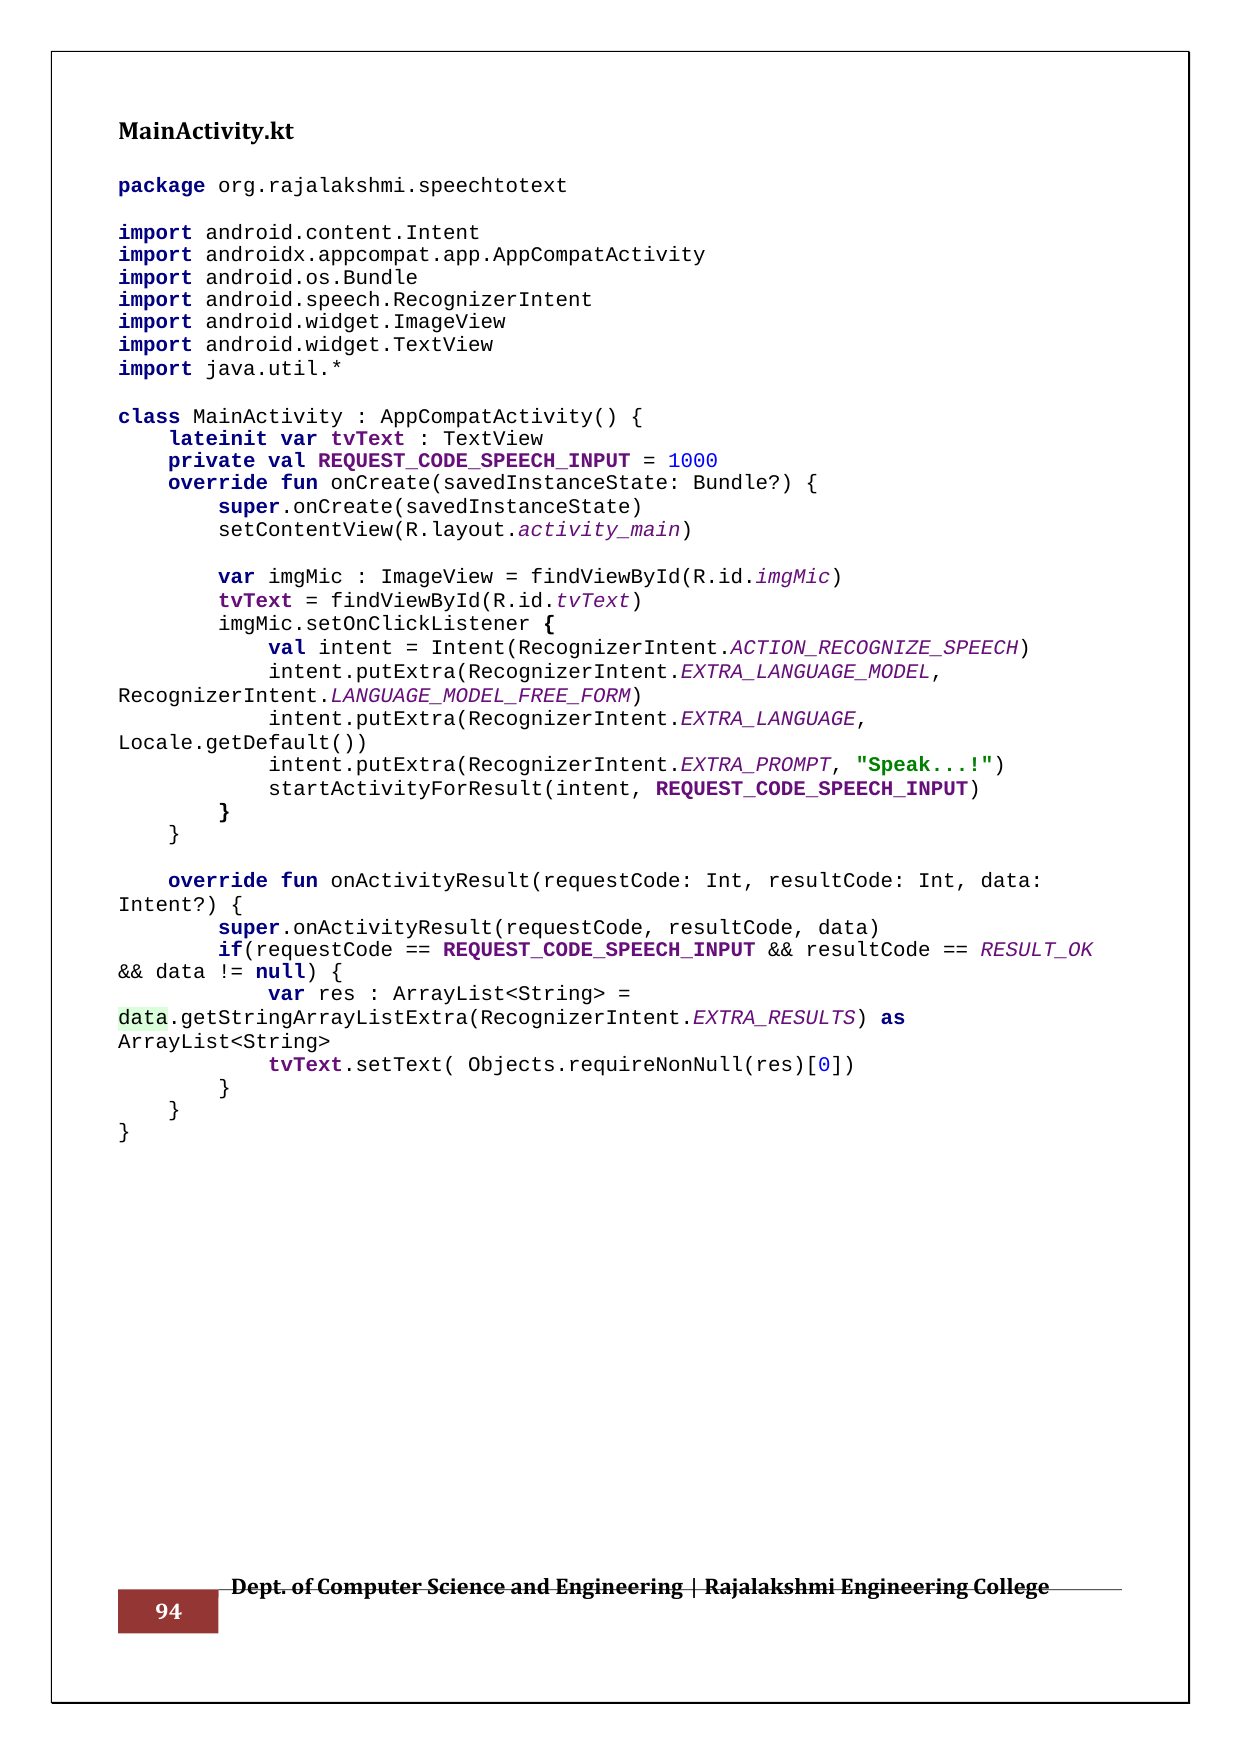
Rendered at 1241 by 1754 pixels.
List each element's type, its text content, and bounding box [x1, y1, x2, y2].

text } [168, 1099, 1137, 1121]
text } [168, 823, 1137, 847]
text super.onActivityResult(requestCode, resultCode, data) [218, 918, 1137, 939]
text if(requestCode == REQUEST_CODE_SPEECH_INPUT && resultCode == RESULT_OK [218, 939, 1137, 961]
text intent.putExtra(RecognizerIntent.EXTRA_PROMPT, "Speak...!") startActivityForResult(intent, REQUEST_CODE_SPEECH_INPUT) [268, 754, 1137, 801]
text val intent = Intent(RecognizerIntent.ACTION_RECOGNIZE_SPEECH) intent.putExtra(RecognizerIntent.EXTRA_LANGUAGE_MODEL, [268, 637, 1137, 684]
text lateinit var tvText : TextView [168, 428, 1137, 450]
text Dept. of Computer Science and Engineering | Rajalakshmi Engineering College [144, 1572, 1137, 1600]
text override fun onCreate(savedInstanceState: Bundle?) { super.onCreate(savedInstanceState) setContentView(R.layout.activity_main) [168, 472, 834, 543]
text import androidx.appcompat.app.AppCompatActivity [118, 244, 1137, 266]
text } [118, 1121, 1137, 1143]
text } [218, 1076, 1137, 1099]
text private val REQUEST_CODE_SPEECH_INPUT = 1000 [168, 450, 1137, 472]
text var imgMic : ImageView = findViewById(R.id.imgMic) tvText = findViewById(R.id.tvText) imgMic.setOnClickListener { [218, 566, 912, 637]
text MainActivity.kt [118, 116, 1137, 145]
text import android.content.Intent [118, 222, 1137, 244]
text Locale.getDefault()) [118, 732, 1137, 754]
text class MainActivity : AppCompatActivity() { [118, 406, 1137, 428]
text import android.widget.ImageView import android.widget.TextView import java.util.* [118, 311, 553, 382]
text import android.os.Bundle [118, 266, 1137, 289]
text import android.speech.RecognizerIntent [118, 289, 1137, 311]
text var res : ArrayList<String> = data.getStringArrayListExtra(RecognizerIntent.EXTRA_RESULTS) as ArrayList<String> [118, 983, 1018, 1054]
text tvText.setText( Objects.requireNonNull(res)[0]) [268, 1054, 1137, 1076]
text && data != null) { [118, 961, 1137, 983]
text package org.rajalakshmi.speechtotext [118, 174, 1137, 198]
text override fun onActivityResult(requestCode: Int, resultCode: Int, data: Intent?) { [118, 870, 1112, 917]
text } [218, 801, 1137, 823]
text RecognizerIntent.LANGUAGE_MODEL_FREE_FORM) intent.putExtra(RecognizerIntent.EXTRA_LANGUAGE, [118, 685, 1137, 732]
